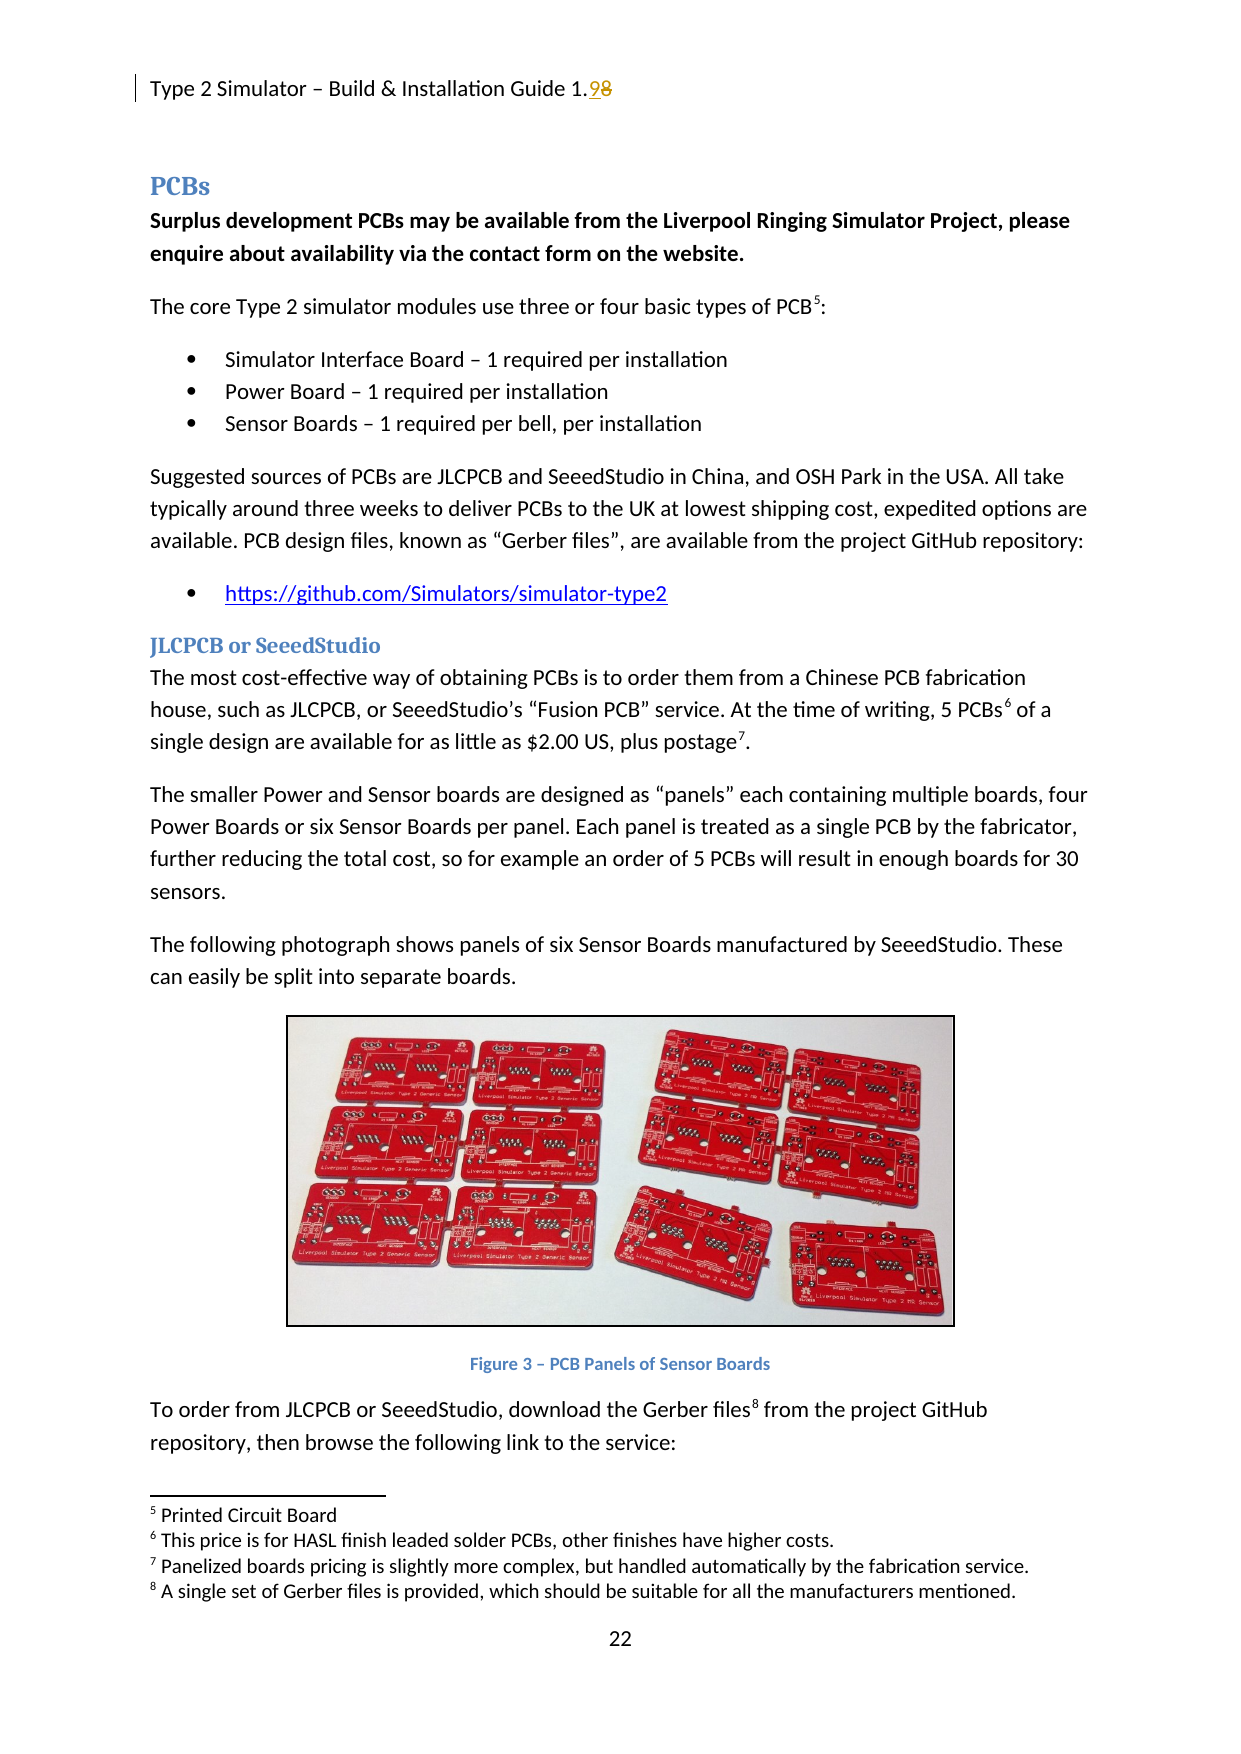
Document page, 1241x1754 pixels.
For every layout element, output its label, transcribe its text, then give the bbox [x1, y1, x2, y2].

subtitle PCBs [150, 171, 1090, 202]
text The smaller Power and Sensor boards are designed as “panels” each containing multiple boards, four Power Boards or six Sensor Boards per panel. Each panel is treated as a single PCB by the fabricator, further reducing the total cost, so for example an order of 5 PCBs will result in enough boards for 30 sensors. [150, 780, 1090, 905]
picture [288, 1017, 953, 1325]
text Suggested sources of PCBs are JLCPCB and SeeedStudio in China, and OSH Park in the USA. All take typically around three weeks to deliver PCBs to the UK at lowest shipping cost, expedited options are available. PCB design files, known as “Gerber files”, are available from the project GitHub repository: [150, 462, 1090, 554]
text The core Type 2 simulator modules use three or four basic types of PCB: [150, 292, 1090, 320]
text To order from JLCPCB or SeeedStudio, download the Gerber files from the project GitHub repository, then browse the following link to the service: [150, 1396, 1090, 1456]
list Simulator Interface Board – 1 required per installation [187, 345, 1090, 373]
list Power Board – 1 required per installation [187, 377, 1090, 405]
list Sensor Boards – 1 required per bell, per installation [187, 409, 1090, 437]
subtitle JLCPCB or SeeedStudio [150, 633, 1090, 659]
text Surplus development PCBs may be available from the Liverpool Ringing Simulator Project, please enquire about availability via the contact form on the website. [150, 207, 1090, 267]
text The following photograph shows panels of six Sensor Boards manufactured by SeeedStudio. These can easily be split into separate boards. [150, 930, 1090, 990]
list https://github.com/Simulators/simulator-type2 [187, 579, 1090, 608]
text Figure 3 – PCB Panels of Sensor Boards [150, 1352, 1090, 1375]
text The most cost-effective way of obtaining PCBs is to order them from a Chinese PCB fabrication house, such as JLCPCB, or SeeedStudio’s “Fusion PCB” service. At the time of writing, 5 PCBs of a single design are available for as little as $2.00 US, plus postage. [150, 663, 1090, 755]
